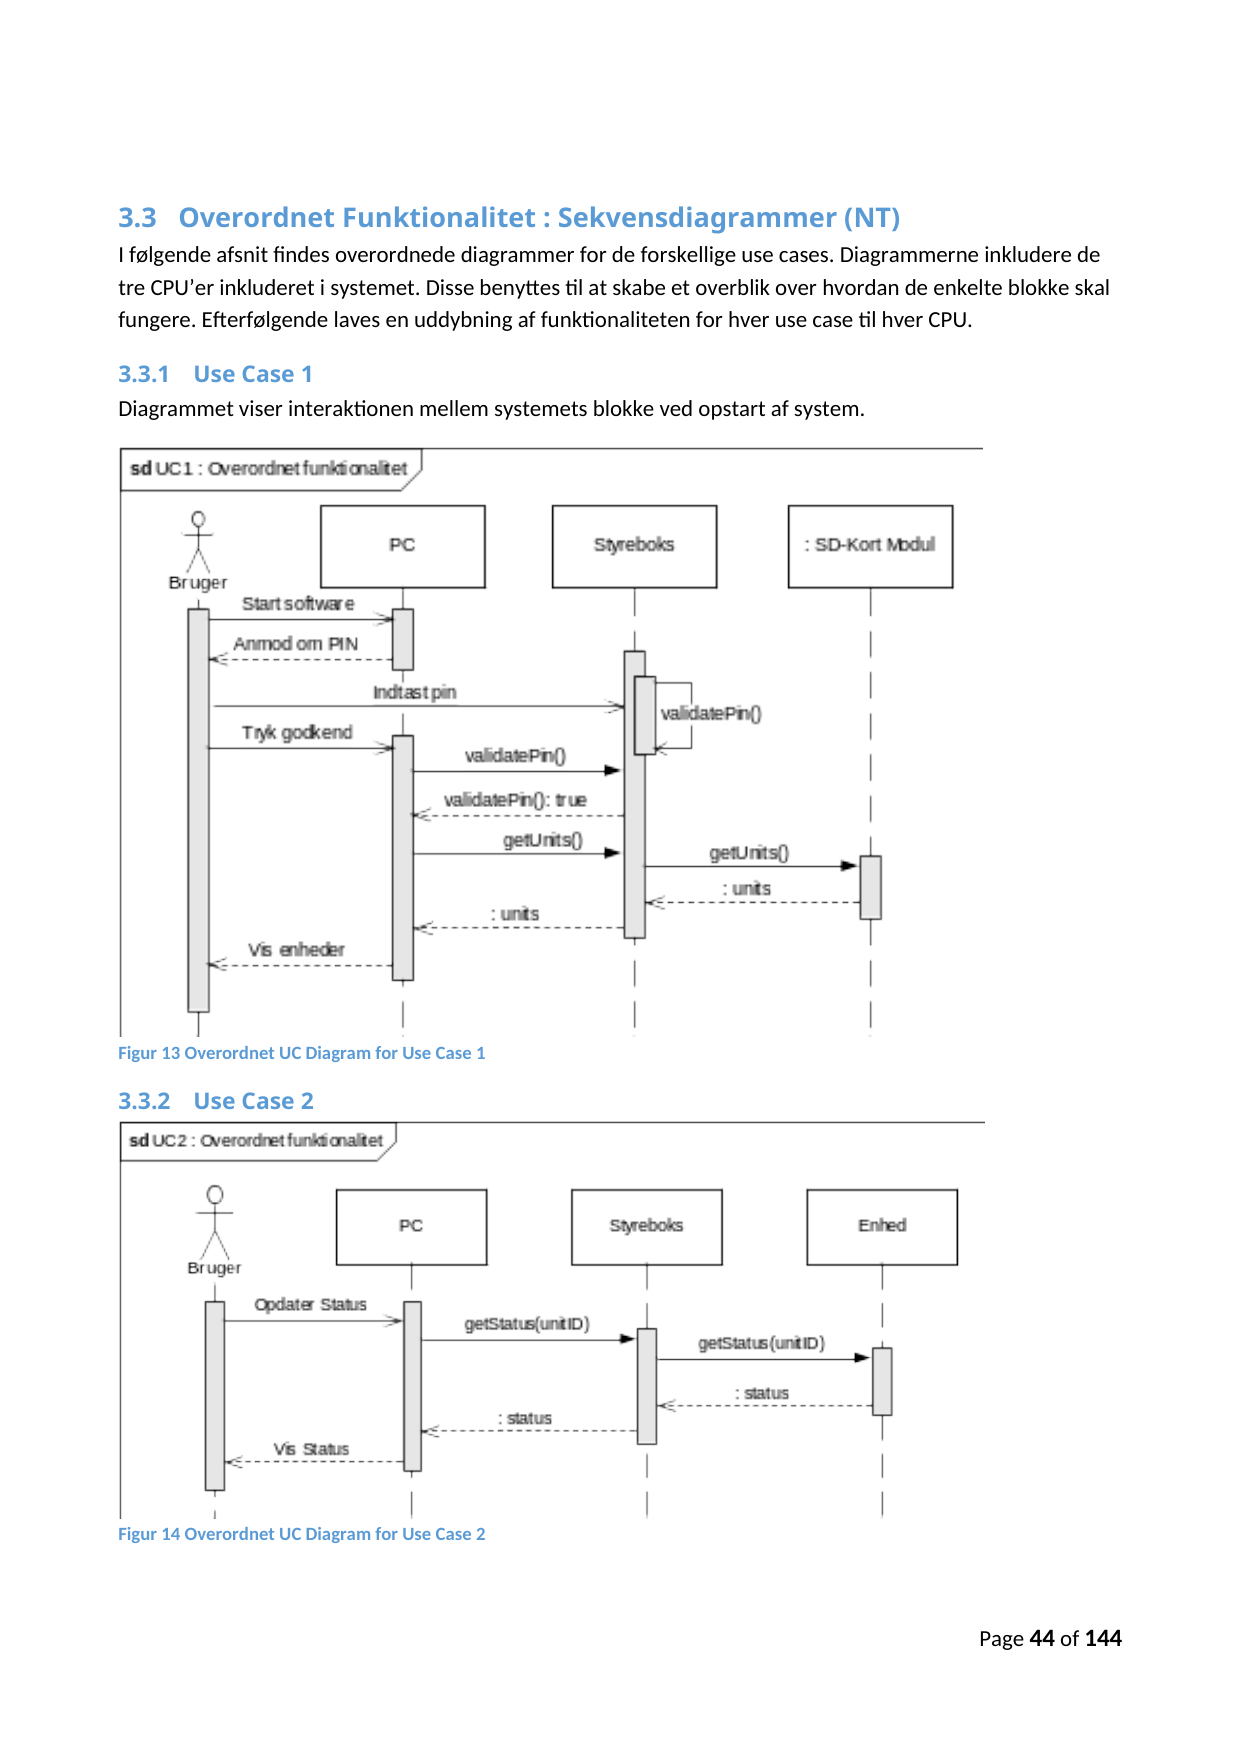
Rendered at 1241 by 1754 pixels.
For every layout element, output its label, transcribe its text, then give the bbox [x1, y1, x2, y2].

subtitle Use Case 2 [118, 1085, 1122, 1116]
text Figur 14 Overordnet UC Diagram for Use Case 2 [118, 1522, 1122, 1545]
subtitle Use Case 1 [118, 358, 1122, 389]
text Diagrammet viser interaktionen mellem systemets blokke ved opstart af system. [118, 394, 1122, 422]
text Figur 13 Overordnet UC Diagram for Use Case 1 [118, 1041, 1122, 1064]
subtitle Overordnet Funktionalitet : Sekvensdiagrammer (NT) [118, 198, 1122, 235]
text I følgende afsnit findes overordnede diagrammer for de forskellige use cases. Diagrammerne inkludere de tre CPU’er inkluderet i systemet. Disse benyttes til at skabe et overblik over hvordan de enkelte blokke skal fungere. Efterfølgende laves en uddybning af funktionaliteten for hver use case til hver CPU. [118, 240, 1122, 333]
